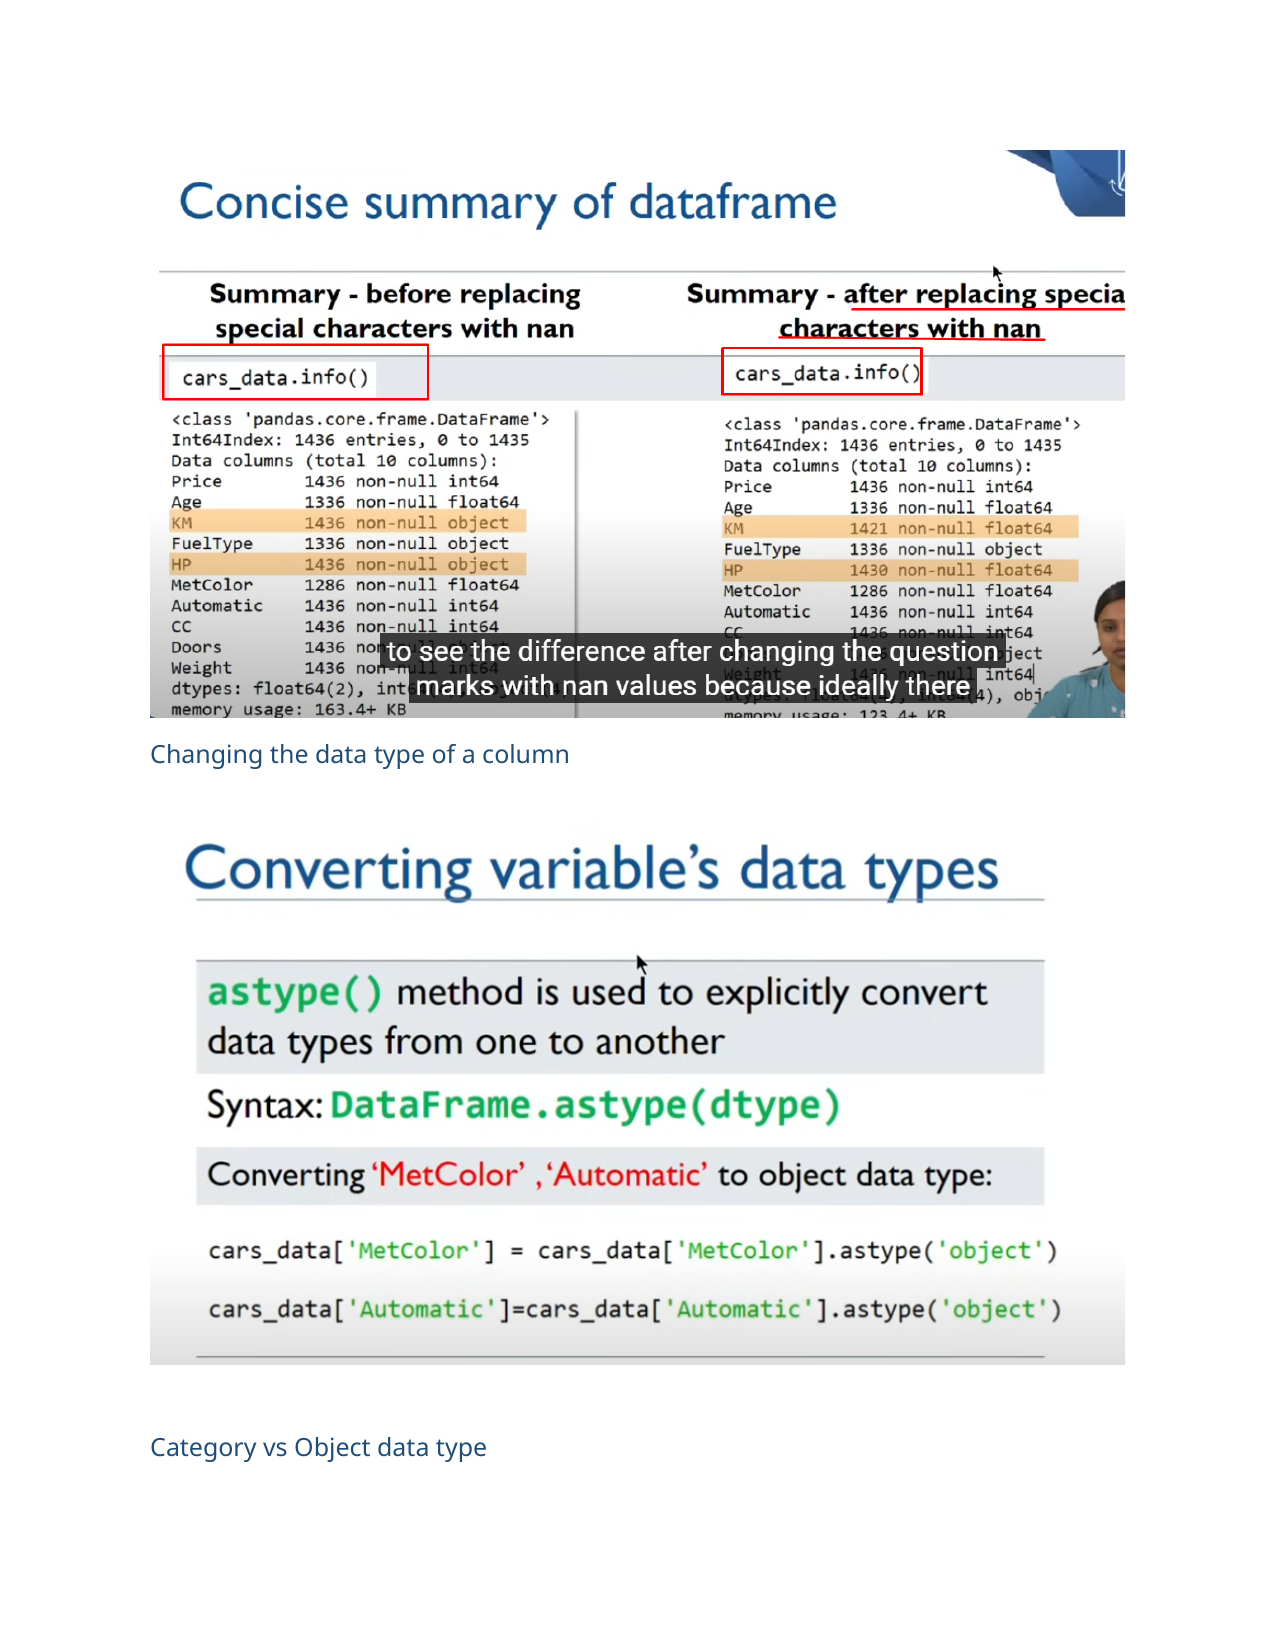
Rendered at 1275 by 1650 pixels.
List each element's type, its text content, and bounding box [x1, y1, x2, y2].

subtitle Changing the data type of a column [150, 737, 1125, 771]
subtitle Category vs Object data type [150, 1430, 1125, 1464]
picture [150, 820, 1125, 1365]
picture [150, 150, 1125, 718]
